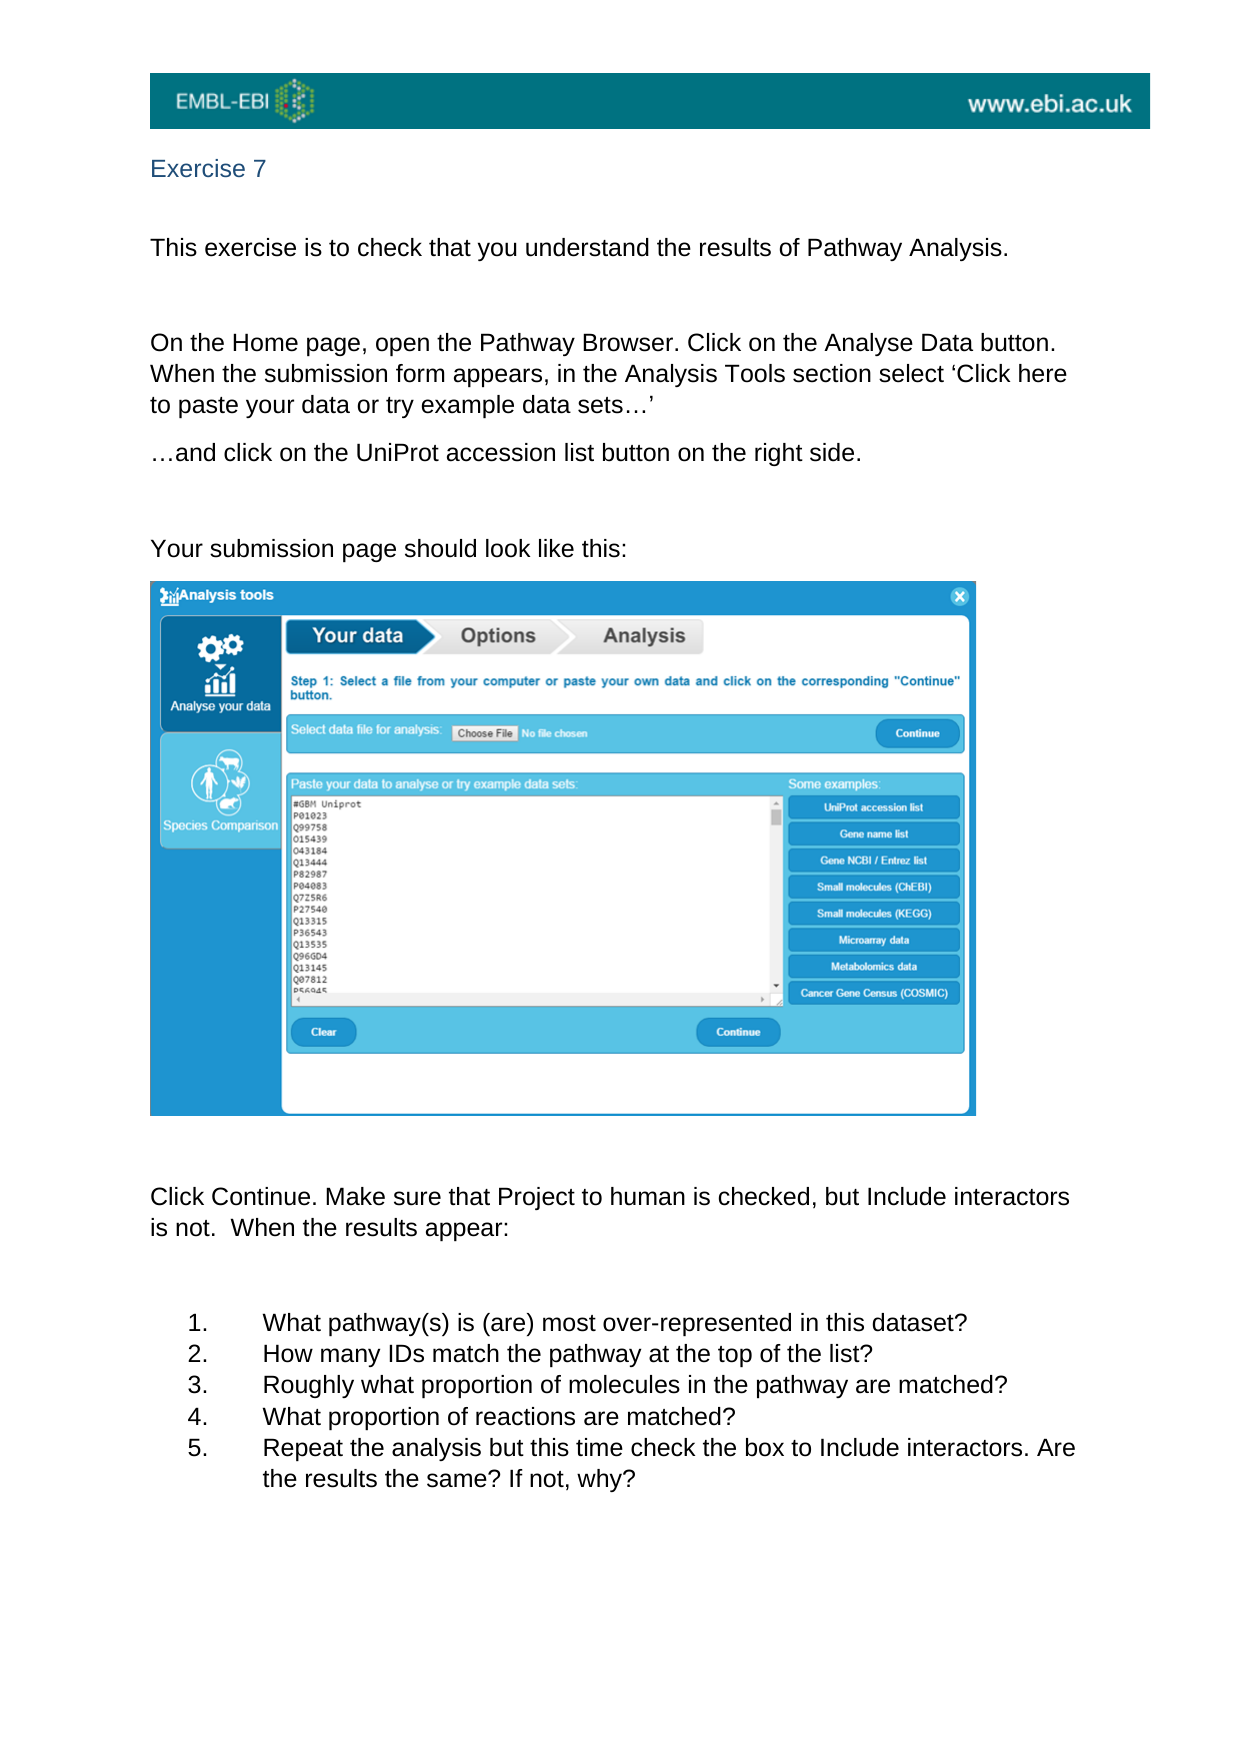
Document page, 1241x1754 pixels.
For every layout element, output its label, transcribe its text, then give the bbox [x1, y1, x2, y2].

text …and click on the UniProt accession list button on the right side. [150, 438, 1090, 467]
text Your submission page should look like this: [150, 533, 1090, 562]
list Roughly what proportion of molecules in the pathway are matched? [187, 1370, 1090, 1399]
list Repeat the analysis but this time check the box to Include interactors. Are the results the same? If not, why? [187, 1432, 1090, 1492]
list What pathway(s) is (are) most over-represented in this dataset? [187, 1308, 1090, 1337]
text On the Home page, open the Pathway Browser. Click on the Analyse Data button. When the submission form appears, in the Analysis Tools section select ‘Click here to paste your data or try example data sets…’ [150, 328, 1090, 419]
list What proportion of reactions are matched? [187, 1401, 1090, 1430]
subtitle Exercise 7 [150, 154, 1090, 183]
text Click Continue. Make sure that Project to human is checked, but Include interactors is not. When the results appear: [150, 1182, 1090, 1242]
picture [150, 581, 977, 1116]
picture [150, 73, 1150, 129]
text This exercise is to check that you understand the results of Pathway Analysis. [150, 233, 1090, 262]
list How many IDs match the pathway at the top of the list? [187, 1339, 1090, 1368]
